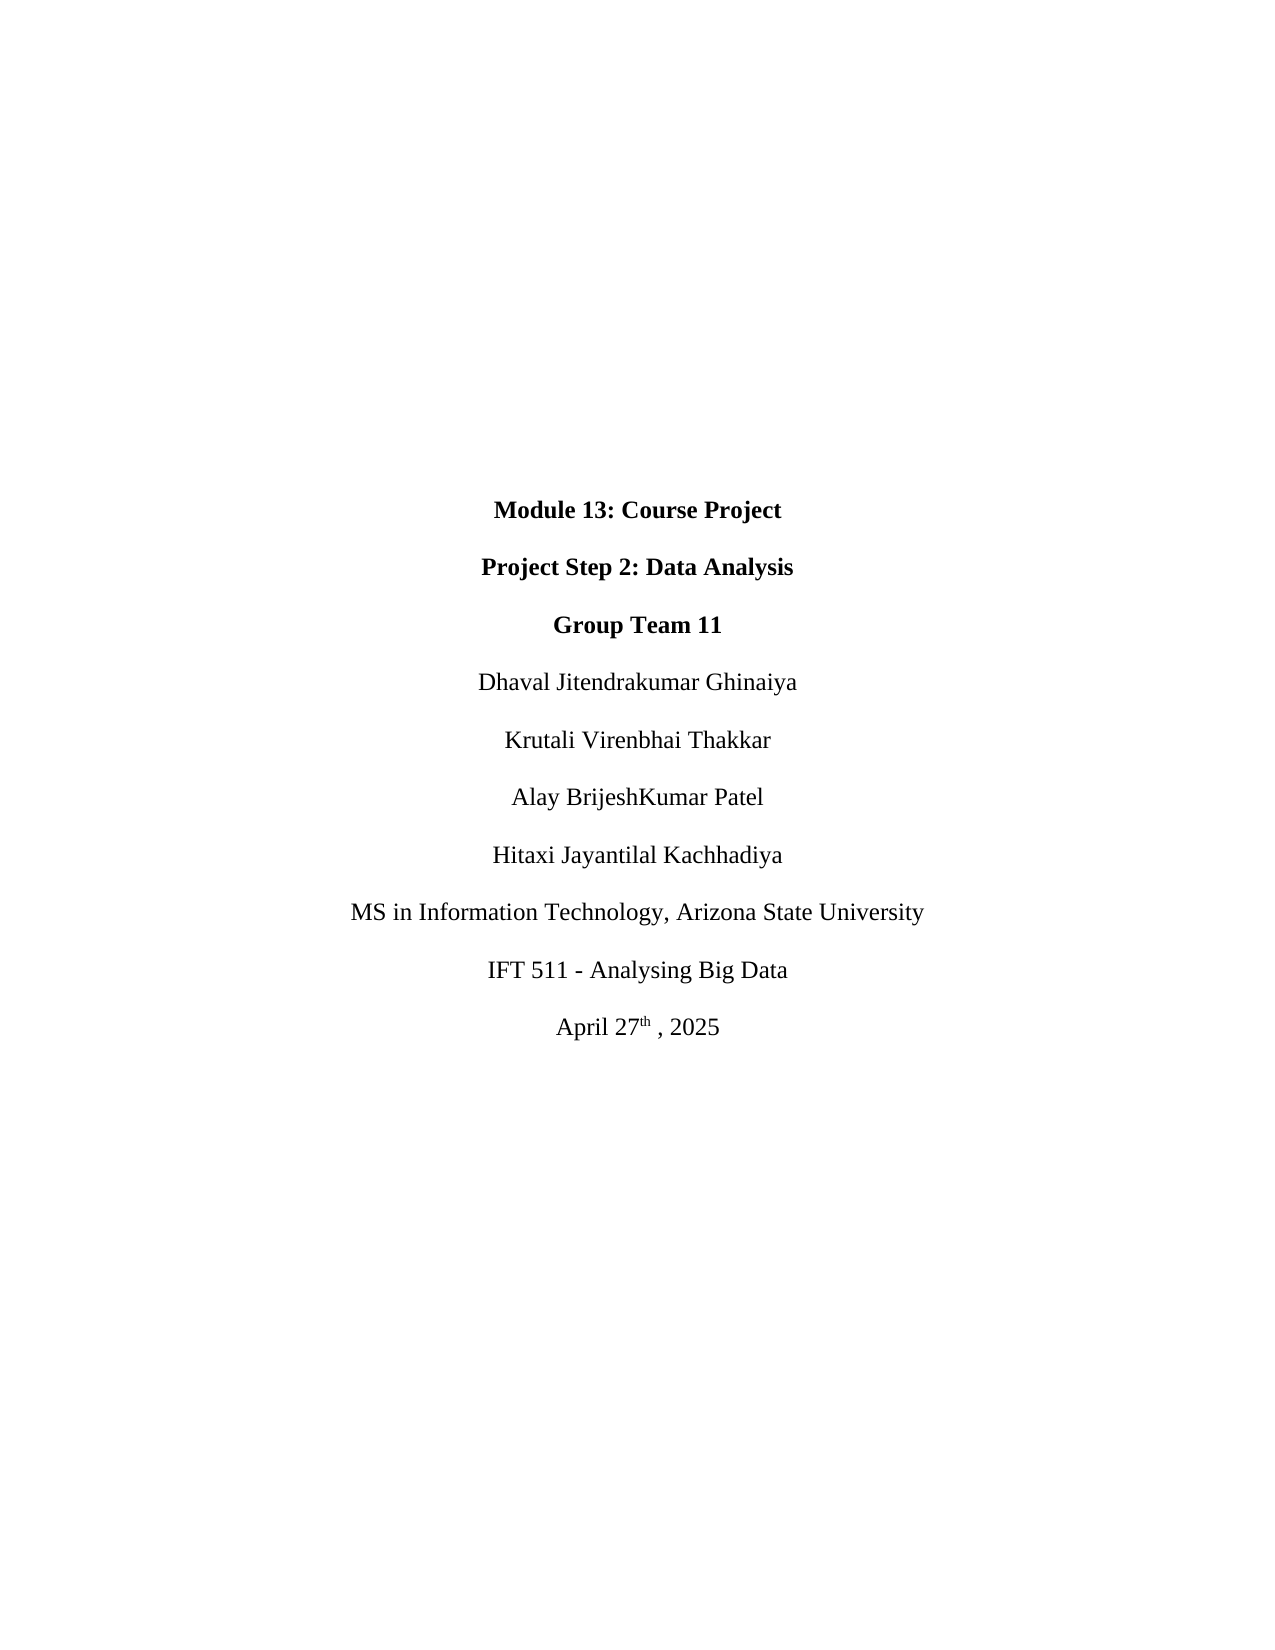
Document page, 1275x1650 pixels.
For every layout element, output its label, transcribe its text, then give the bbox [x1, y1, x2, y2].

text Dhaval Jitendrakumar Ghinaiya [150, 667, 1125, 696]
text Project Step 2: Data Analysis [150, 552, 1125, 581]
text Krutali Virenbhai Thakkar [150, 725, 1125, 754]
text Hitaxi Jayantilal Kachhadiya [150, 840, 1125, 869]
text MS in Information Technology, Arizona State University [150, 897, 1125, 926]
text Module 13: Course Project [150, 495, 1125, 524]
text IFT 511 - Analysing Big Data [150, 955, 1125, 984]
text Group Team 11 [150, 610, 1125, 639]
text Alay BrijeshKumar Patel [150, 782, 1125, 811]
text April 27th , 2025 [150, 1012, 1125, 1041]
